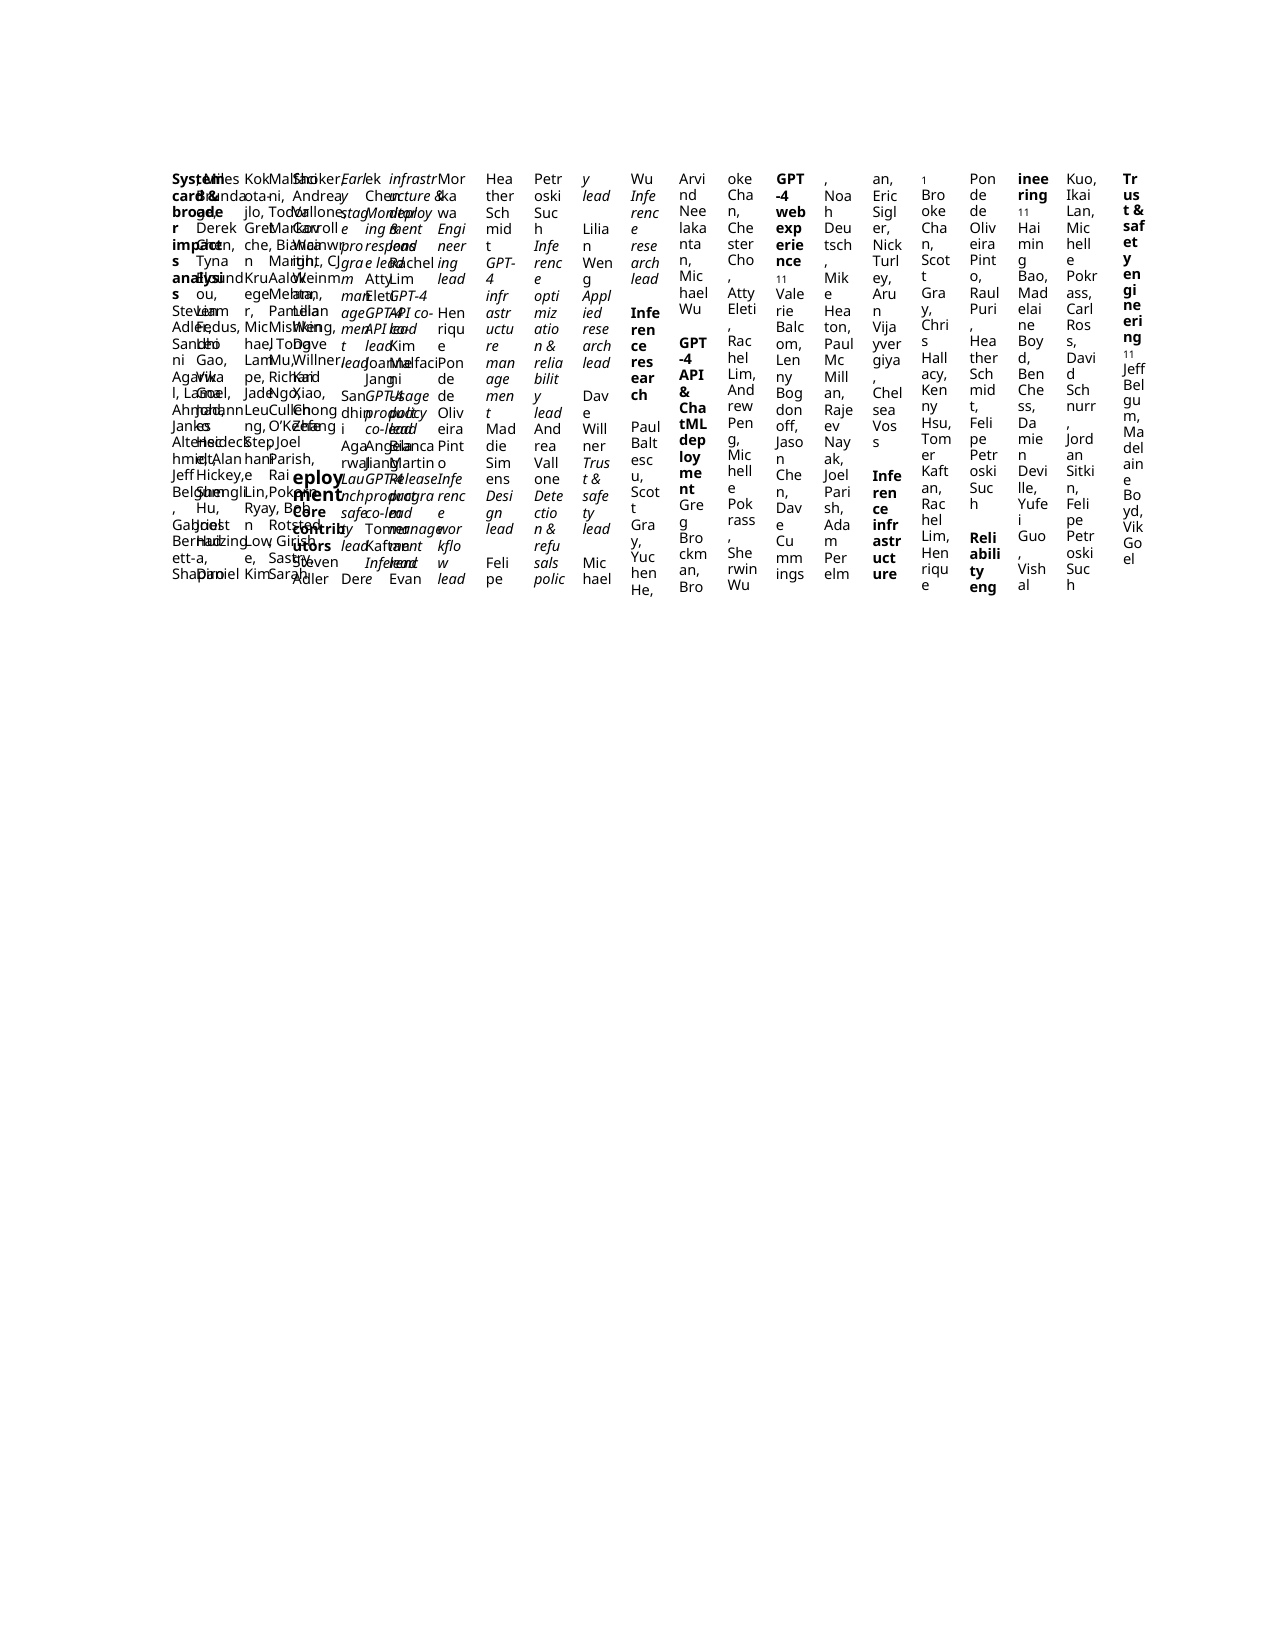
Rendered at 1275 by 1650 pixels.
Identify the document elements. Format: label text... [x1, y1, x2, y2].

text Trust & safety engineering11 Jeff Belgum, Madelaine Boyd, Vik Goel [1123, 171, 1145, 567]
